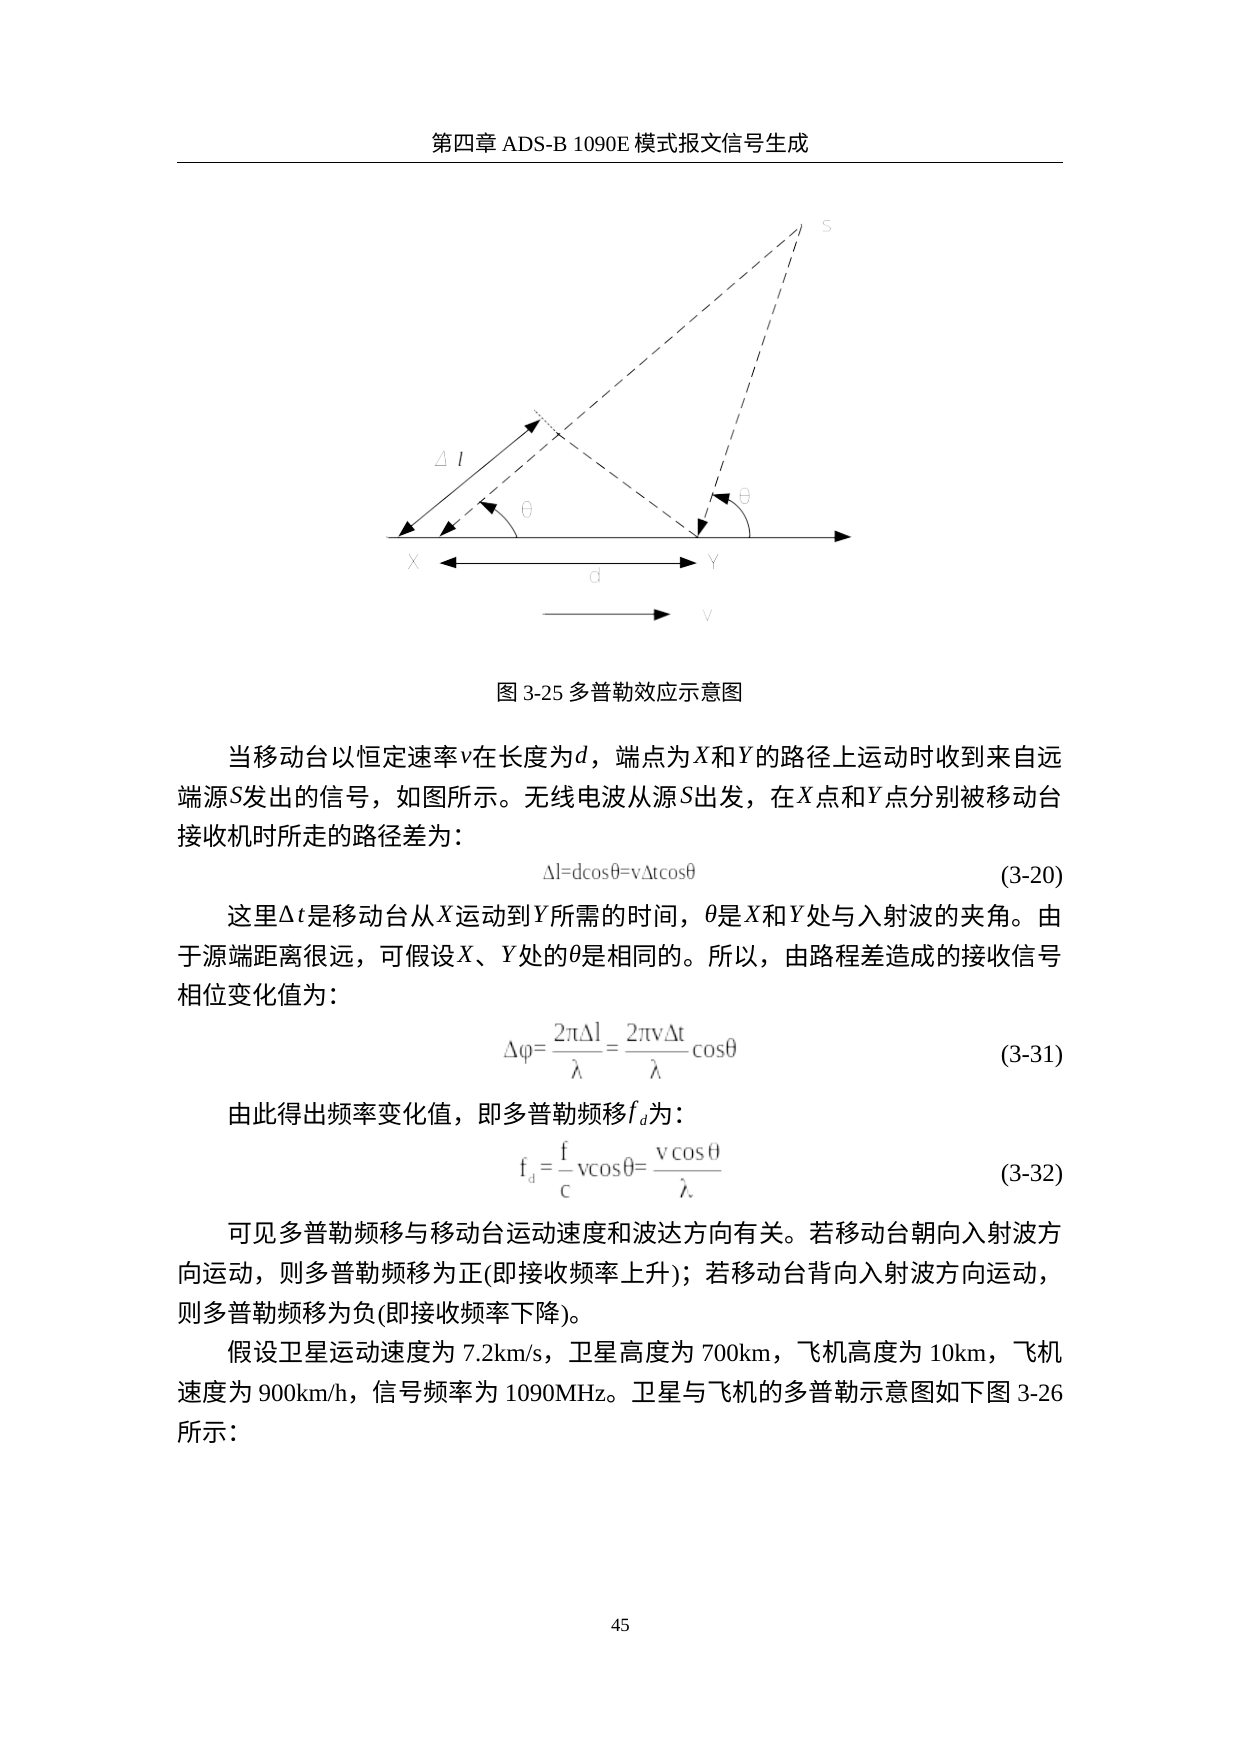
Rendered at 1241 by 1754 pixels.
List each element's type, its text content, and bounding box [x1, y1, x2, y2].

text (3-32) [177, 1133, 1063, 1212]
text 可见多普勒频移与移动台运动速度和波达方向有关。若移动台朝向入射波方向运动，则多普勒频移为正(即接收频率上升)；若移动台背向入射波方向运动，则多普勒频移为负(即接收频率下降)。 [177, 1212, 1063, 1331]
text (3-31) [177, 1014, 1063, 1093]
text (3-20) [177, 855, 1063, 894]
text 当移动台以恒定速率在长度为，端点为和的路径上运动时收到来自远端源发出的信号，如图所示。无线电波从源出发，在点和点分别被移动台接收机时所走的路径差为： [177, 736, 1063, 855]
text 这里是移动台从运动到所需的时间，是和处与入射波的夹角。由于源端距离很远，可假设、处的是相同的。所以，由路程差造成的接收信号相位变化值为： [177, 894, 1063, 1014]
text 图3-25 多普勒效应示意图 [177, 671, 1063, 711]
text 由此得出频率变化值，即多普勒频移为： [177, 1093, 1063, 1133]
text 假设卫星运动速度为7.2km/s，卫星高度为700km，飞机高度为10km，飞机速度为900km/h，信号频率为1090MHz。卫星与飞机的多普勒示意图如下图3-26所示： [177, 1331, 1063, 1450]
